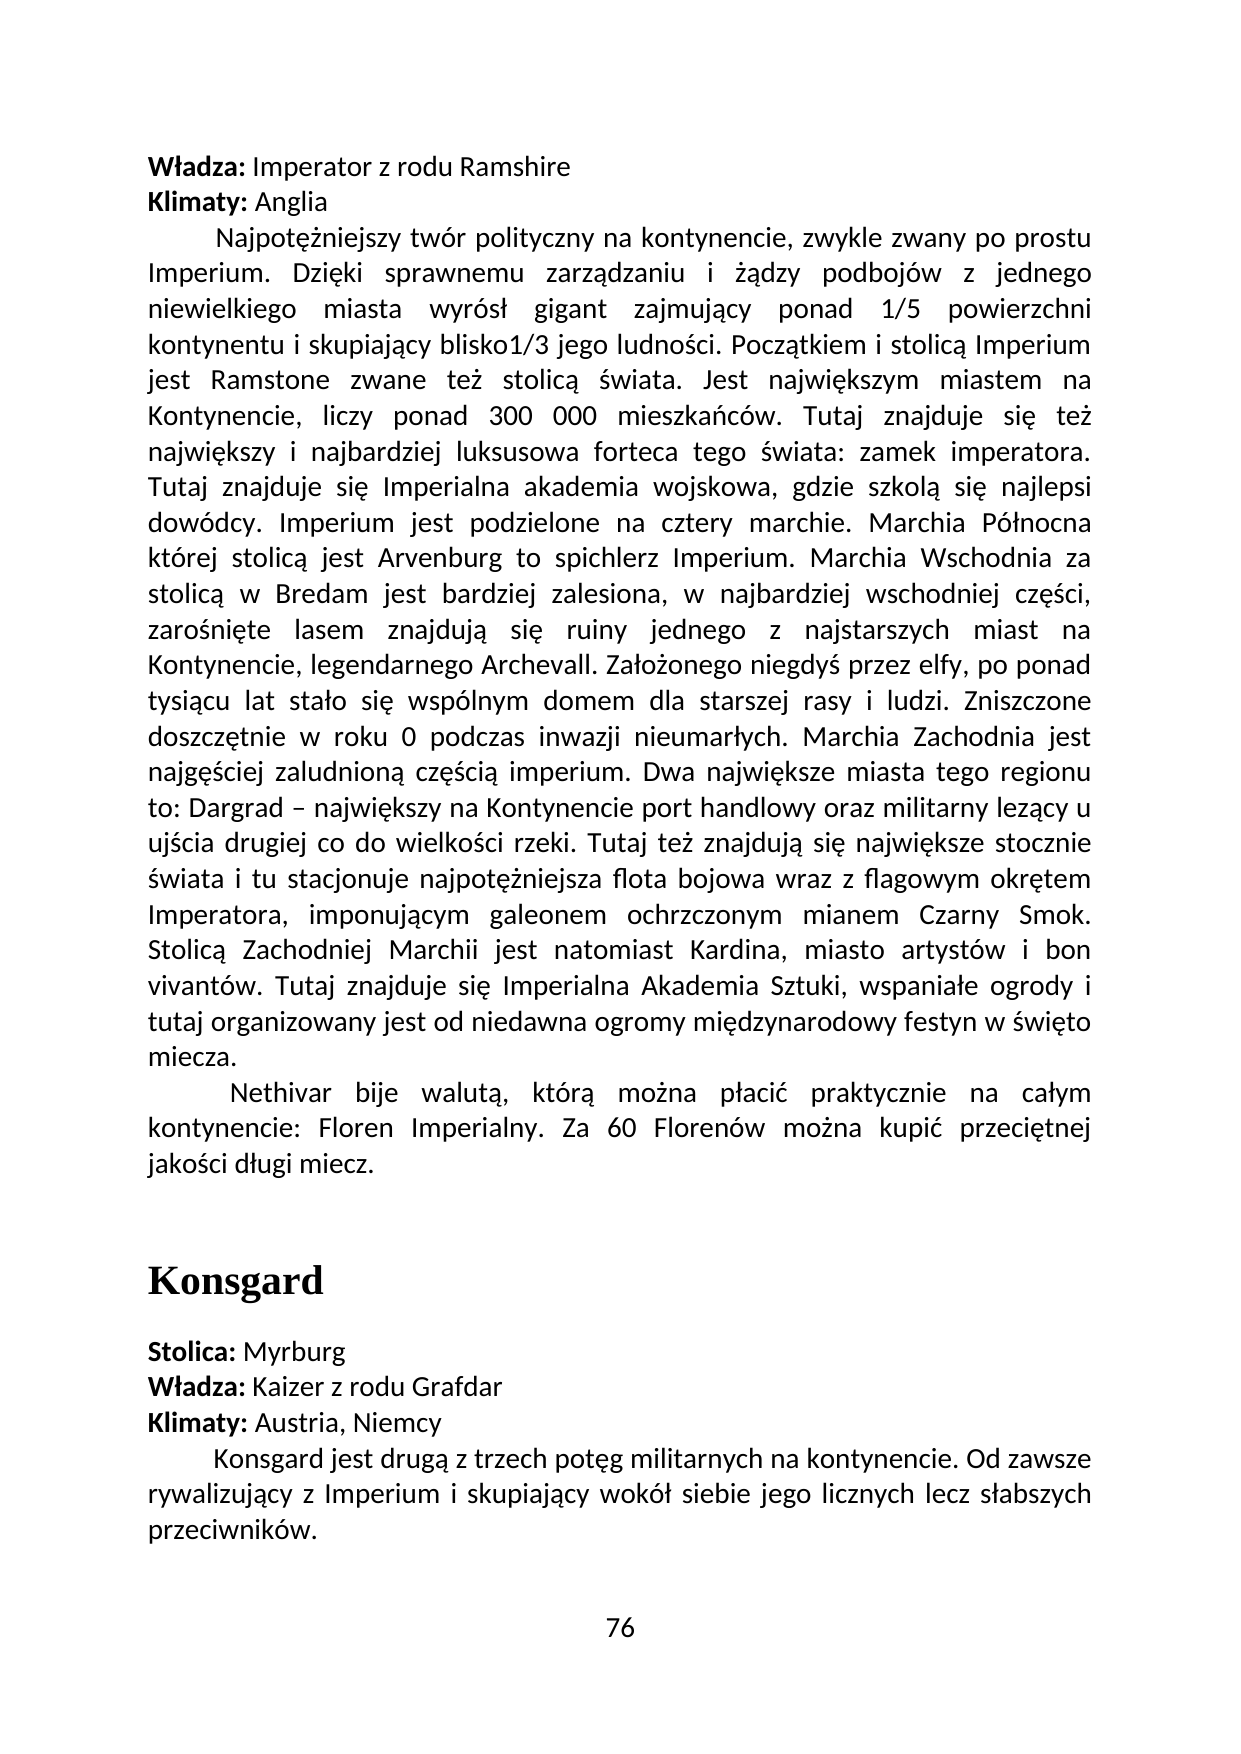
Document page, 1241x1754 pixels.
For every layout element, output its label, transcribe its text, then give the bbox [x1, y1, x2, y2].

text Najpotężniejszy twór polityczny na kontynencie, zwykle zwany po prostu Imperium. Dzięki sprawnemu zarządzaniu i żądzy podbojów z jednego niewielkiego miasta wyrósł gigant zajmujący ponad 1/5 powierzchni kontynentu i skupiający blisko1/3 jego ludności. Początkiem i stolicą Imperium jest Ramstone zwane też stolicą świata. Jest największym miastem na Kontynencie, liczy ponad 300 000 mieszkańców. Tutaj znajduje się też największy i najbardziej luksusowa forteca tego świata: zamek imperatora. Tutaj znajduje się Imperialna akademia wojskowa, gdzie szkolą się najlepsi dowódcy. Imperium jest podzielone na cztery marchie. Marchia Północna której stolicą jest Arvenburg to spichlerz Imperium. Marchia Wschodnia za stolicą w Bredam jest bardziej zalesiona, w najbardziej wschodniej części, zarośnięte lasem znajdują się ruiny jednego z najstarszych miast na Kontynencie, legendarnego Archevall. Założonego niegdyś przez elfy, po ponad tysiącu lat stało się wspólnym domem dla starszej rasy i ludzi. Zniszczone doszczętnie w roku 0 podczas inwazji nieumarłych. Marchia Zachodnia jest najgęściej zaludnioną częścią imperium. Dwa największe miasta tego regionu to: Dargrad – największy na Kontynencie port handlowy oraz militarny lezący u ujścia drugiej co do wielkości rzeki. Tutaj też znajdują się największe stocznie świata i tu stacjonuje najpotężniejsza flota bojowa wraz z flagowym okrętem Imperatora, imponującym galeonem ochrzczonym mianem Czarny Smok. Stolicą Zachodniej Marchii jest natomiast Kardina, miasto artystów i bon vivantów. Tutaj znajduje się Imperialna Akademia Sztuki, wspaniałe ogrody i tutaj organizowany jest od niedawna ogromy międzynarodowy festyn w święto miecza. [148, 219, 1093, 1074]
text Konsgard jest drugą z trzech potęg militarnych na kontynencie. Od zawsze rywalizujący z Imperium i skupiający wokół siebie jego licznych lecz słabszych przeciwników. [148, 1440, 1093, 1547]
text Stolica: Myrburg [148, 1333, 1093, 1368]
text Nethivar bije walutą, którą można płacić praktycznie na całym kontynencie: Floren Imperialny. Za 60 Florenów można kupić przeciętnej jakości długi miecz. [148, 1074, 1093, 1181]
text Klimaty: Anglia [148, 183, 1093, 219]
text Klimaty: Austria, Niemcy [148, 1404, 1093, 1440]
subtitle Konsgard [148, 1256, 1093, 1304]
text Władza: Imperator z rodu Ramshire [148, 148, 1093, 183]
text Władza: Kaizer z rodu Grafdar [148, 1368, 1093, 1404]
